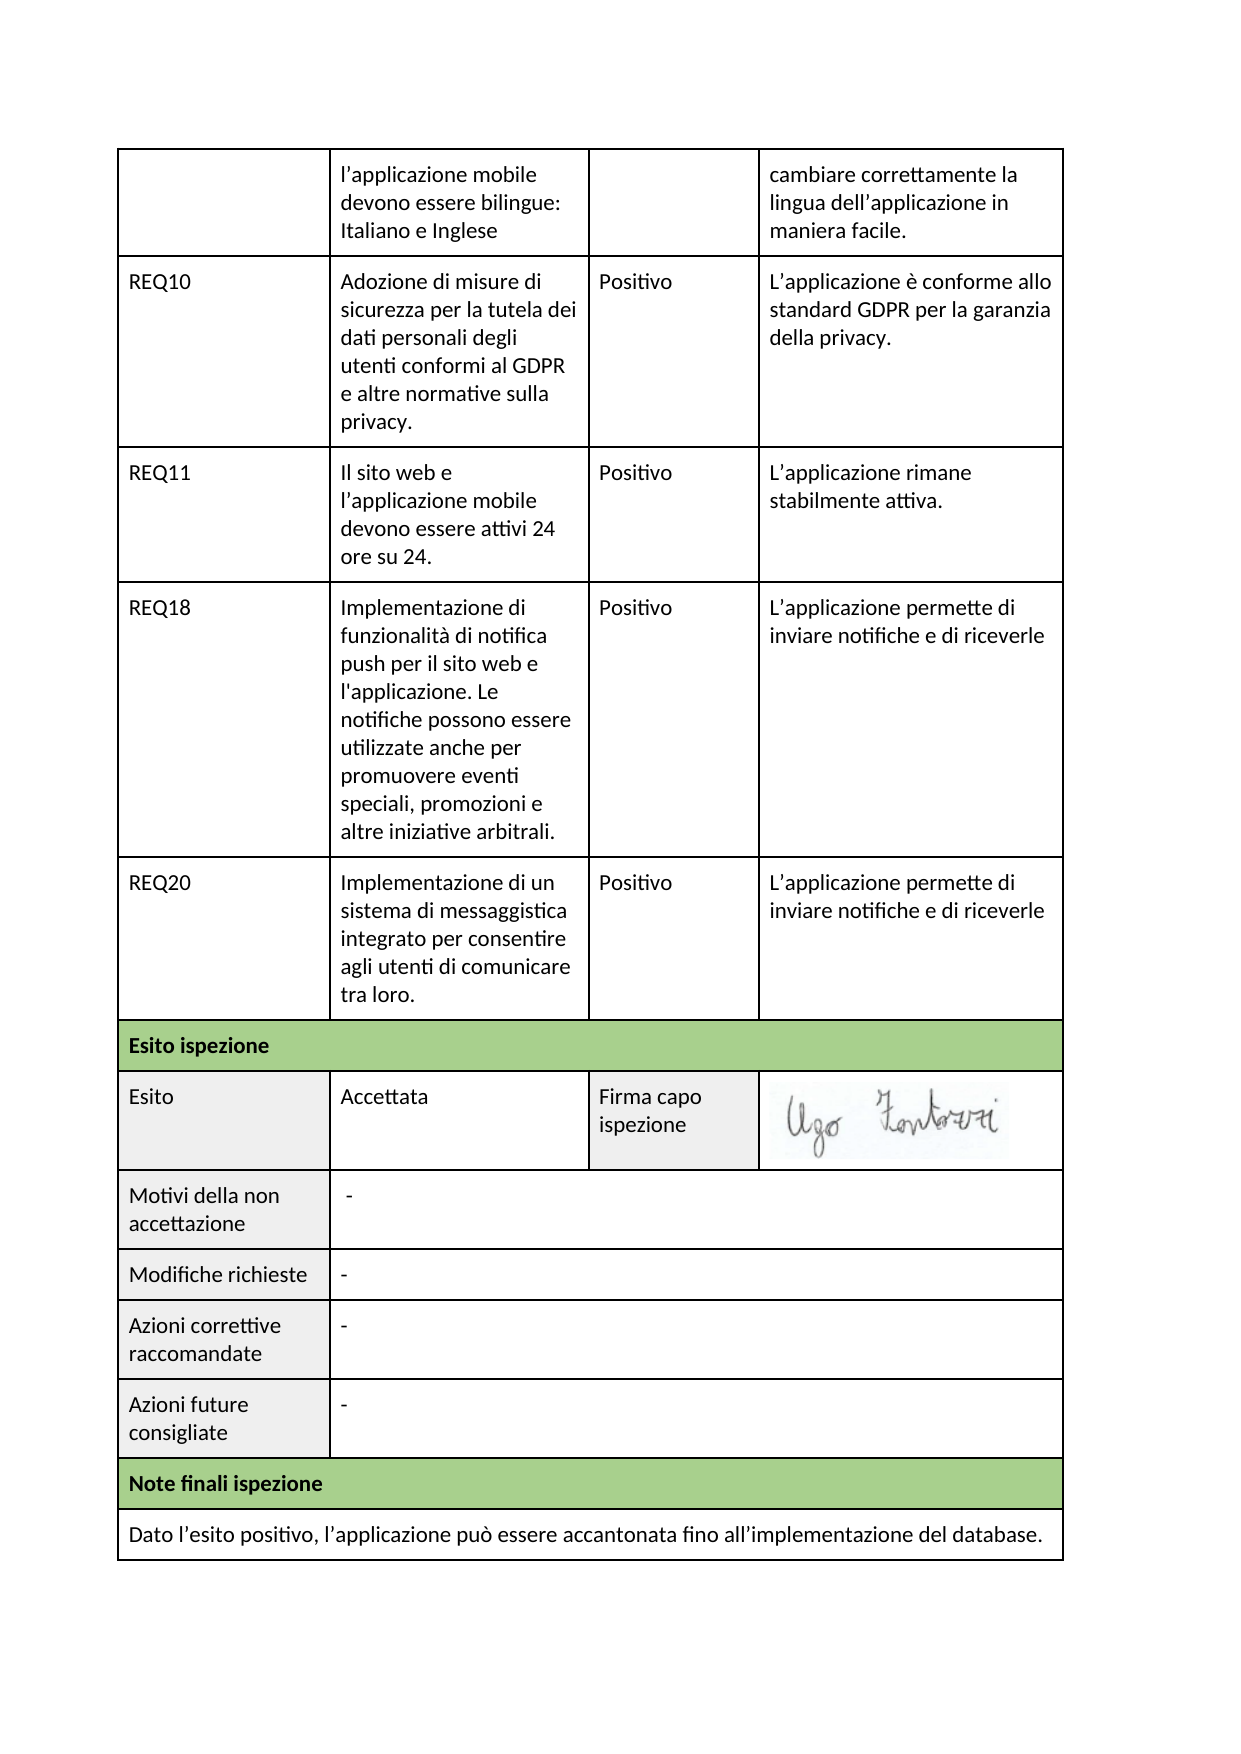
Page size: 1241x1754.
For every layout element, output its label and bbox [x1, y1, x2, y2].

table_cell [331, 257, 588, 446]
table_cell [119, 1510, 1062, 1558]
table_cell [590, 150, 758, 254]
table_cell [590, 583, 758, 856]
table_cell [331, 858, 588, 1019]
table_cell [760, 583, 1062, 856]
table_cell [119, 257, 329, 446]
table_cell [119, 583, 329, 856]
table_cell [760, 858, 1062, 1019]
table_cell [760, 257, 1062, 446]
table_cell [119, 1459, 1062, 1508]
picture [769, 1082, 1010, 1159]
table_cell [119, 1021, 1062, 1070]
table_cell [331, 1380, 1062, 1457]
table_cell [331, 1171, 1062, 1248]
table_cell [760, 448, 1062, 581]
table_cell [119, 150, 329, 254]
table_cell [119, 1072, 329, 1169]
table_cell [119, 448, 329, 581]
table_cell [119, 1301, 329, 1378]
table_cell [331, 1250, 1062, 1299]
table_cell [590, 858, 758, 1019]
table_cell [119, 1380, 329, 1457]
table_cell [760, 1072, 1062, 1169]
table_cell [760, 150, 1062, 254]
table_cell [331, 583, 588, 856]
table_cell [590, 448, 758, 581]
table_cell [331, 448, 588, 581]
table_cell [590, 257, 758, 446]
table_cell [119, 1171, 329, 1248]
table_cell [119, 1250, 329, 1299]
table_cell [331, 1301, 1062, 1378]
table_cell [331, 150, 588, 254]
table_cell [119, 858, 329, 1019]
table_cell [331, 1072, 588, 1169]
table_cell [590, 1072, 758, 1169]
